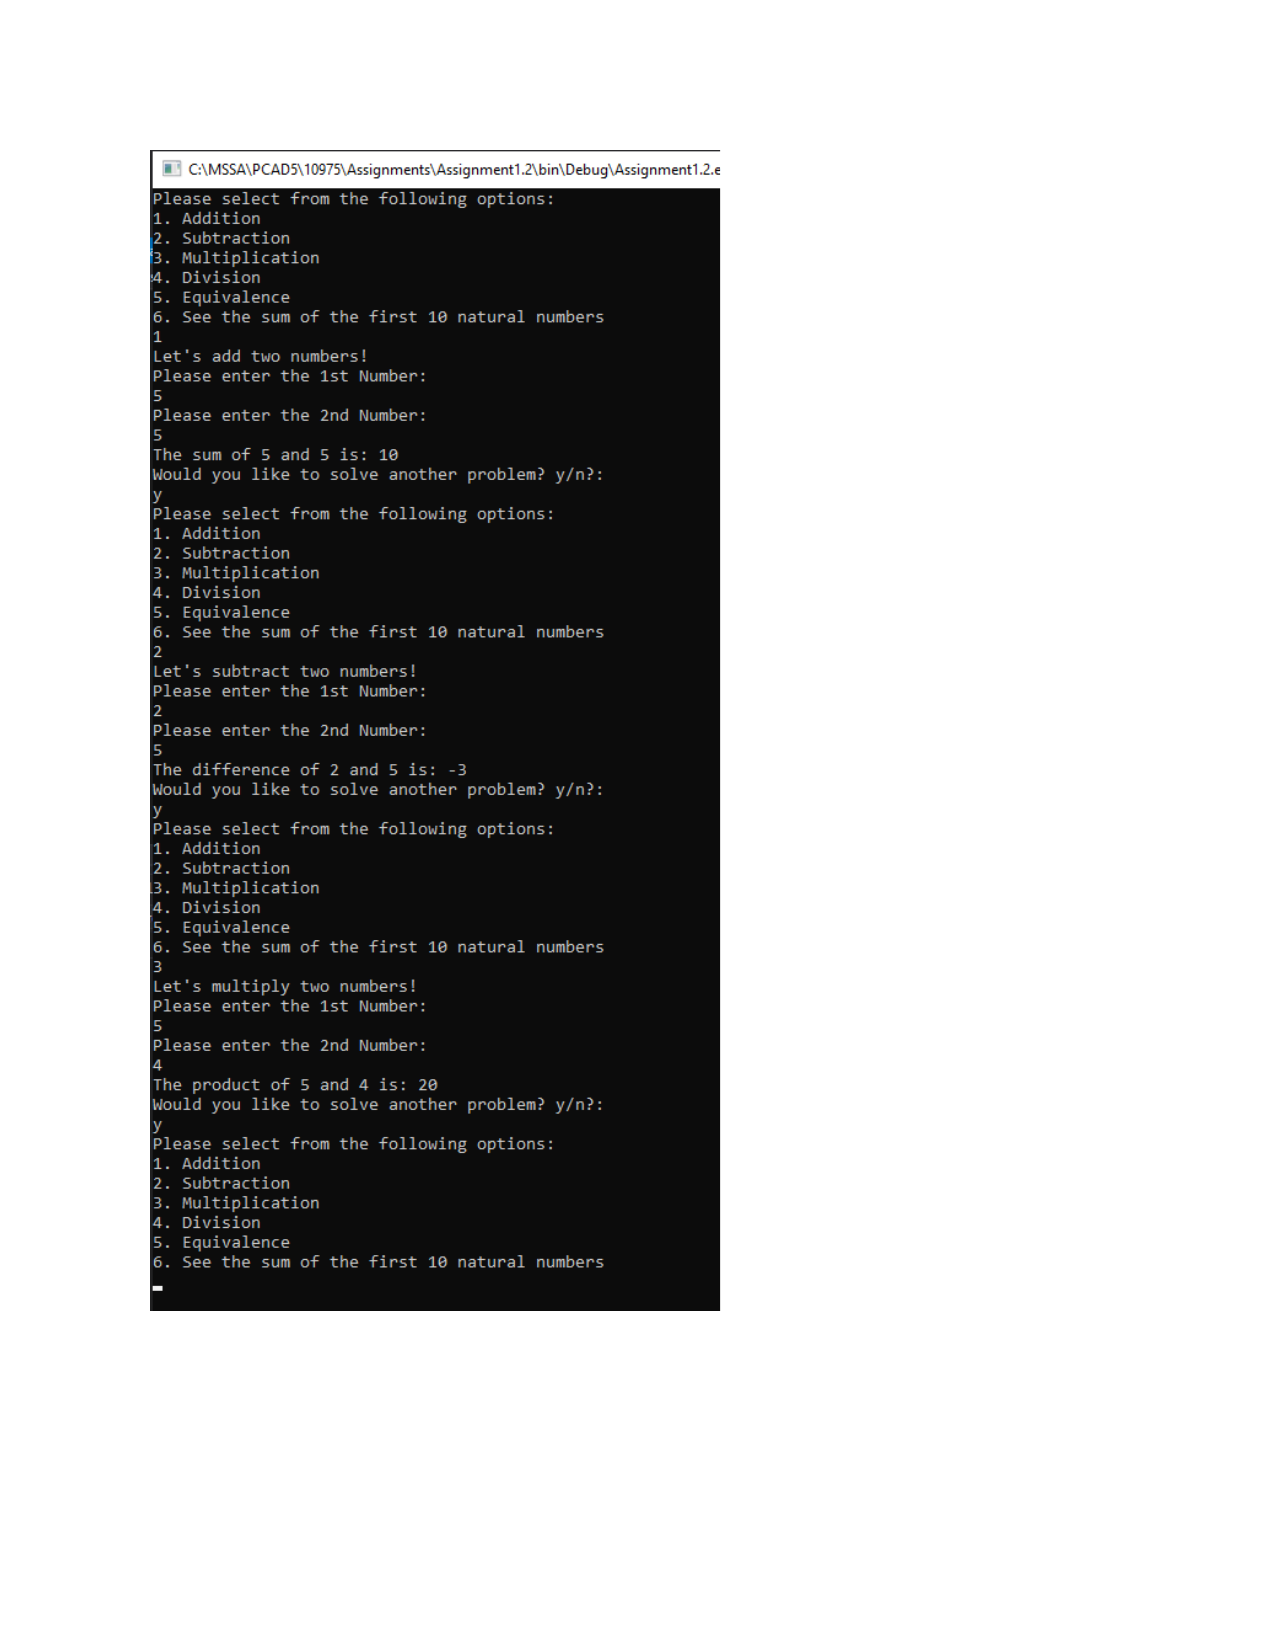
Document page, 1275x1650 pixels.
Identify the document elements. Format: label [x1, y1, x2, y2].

picture [150, 150, 721, 1311]
